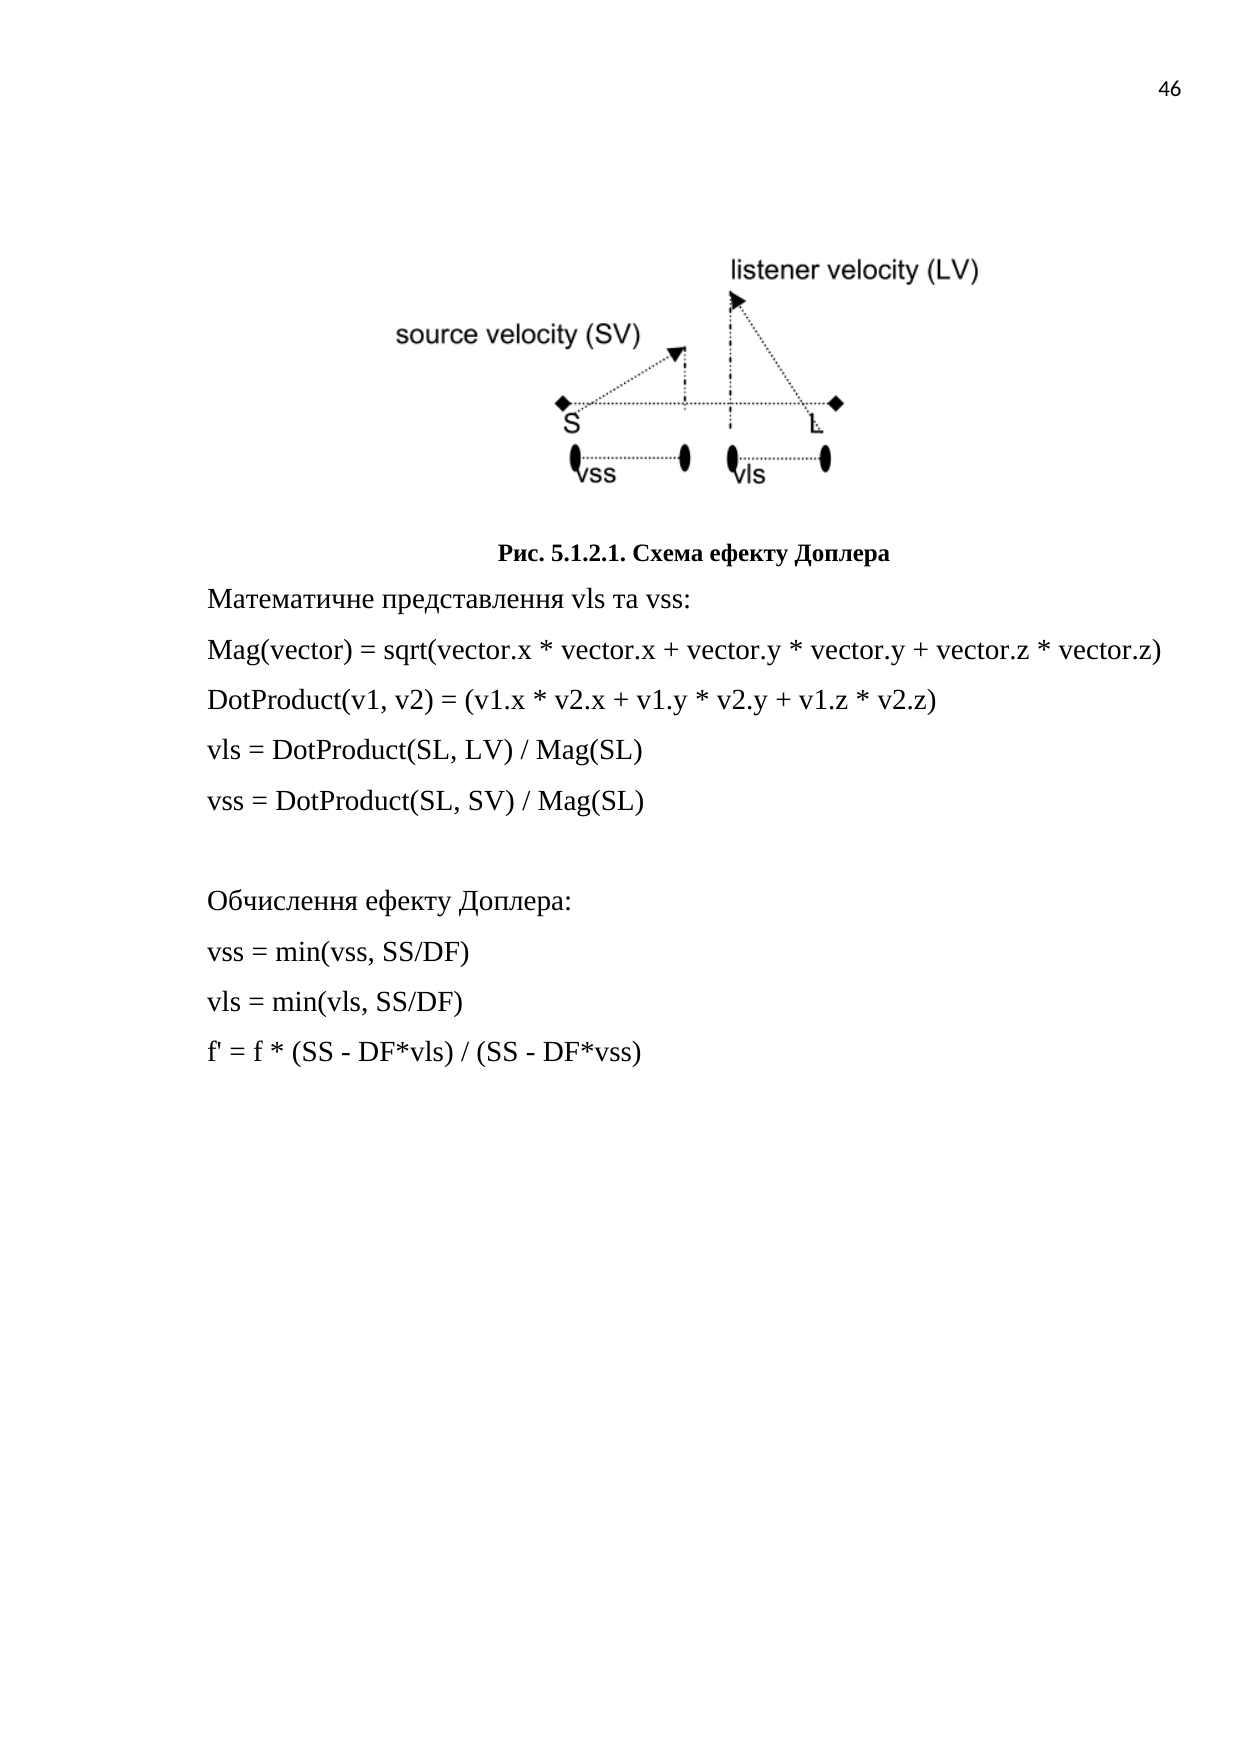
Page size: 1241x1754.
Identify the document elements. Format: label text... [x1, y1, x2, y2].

text DotProduct(v1, v2) = (v1.x * v2.x + v1.y * v2.y + v1.z * v2.z) [207, 682, 1181, 716]
text f' = f * (SS - DF*vls) / (SS - DF*vss) [207, 1034, 1181, 1068]
text Рис. 5.1.2.1. Схема ефекту Доплера [207, 538, 1181, 567]
text vss = DotProduct(SL, SV) / Mag(SL) [207, 783, 1181, 816]
picture [360, 209, 1028, 511]
text vls = DotProduct(SL, LV) / Mag(SL) [207, 732, 1181, 766]
text vss = min(vss, SS/DF) [207, 934, 1181, 967]
text Обчислення ефекту Доплера: [207, 883, 1181, 917]
text Математичне представлення vls та vss: [207, 582, 1181, 615]
text Mag(vector) = sqrt(vector.x * vector.x + vector.y * vector.y + vector.z * vector.z) [207, 632, 1181, 665]
text vls = min(vls, SS/DF) [207, 984, 1181, 1018]
